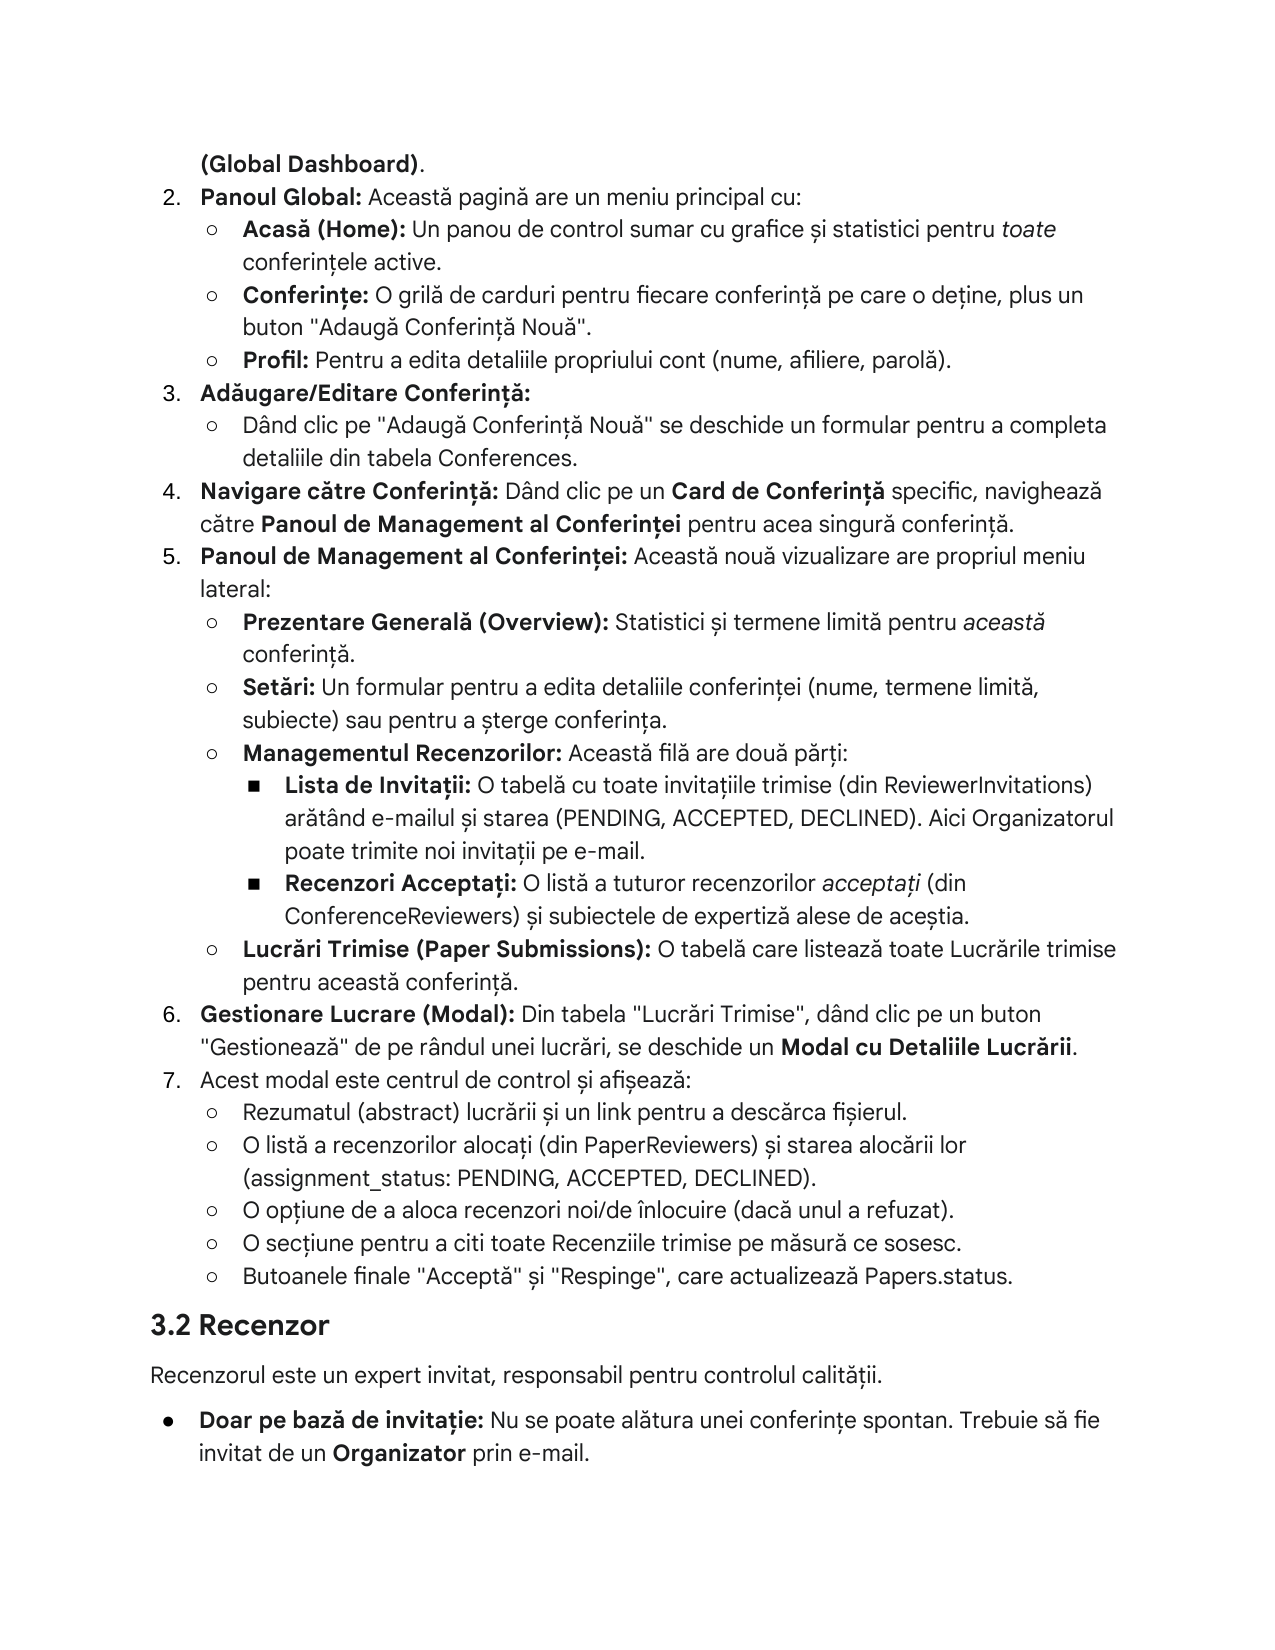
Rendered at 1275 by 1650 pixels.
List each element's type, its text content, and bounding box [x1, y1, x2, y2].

list Recenzori Acceptați: O listă a tuturor recenzorilor acceptați (din ConferenceReviewers) și subiectele de expertiză alese de aceștia. [247, 869, 1125, 931]
list Acasă (Home): Un panou de control sumar cu grafice și statistici pentru toate conferințele active. [205, 215, 1125, 277]
list Dând clic pe "Adaugă Conferință Nouă" se deschide un formular pentru a completa detaliile din tabela Conferences. [205, 412, 1125, 473]
list Prezentare Generală (Overview): Statistici și termene limită pentru această conferință. [205, 608, 1125, 669]
list Lista de Invitații: O tabelă cu toate invitațiile trimise (din ReviewerInvitations) arătând e-mailul și starea (PENDING, ACCEPTED, DECLINED). Aici Organizatorul poate trimite noi invitații pe e-mail. [247, 771, 1125, 866]
list Rezumatul (abstract) lucrării și un link pentru a descărca fișierul. [205, 1098, 1125, 1127]
list Conferințe: O grilă de carduri pentru fiecare conferință pe care o deține, plus un buton "Adaugă Conferință Nouă". [205, 281, 1125, 342]
list O listă a recenzorilor alocați (din PaperReviewers) și starea alocării lor (assignment_status: PENDING, ACCEPTED, DECLINED). [205, 1131, 1125, 1193]
list Panoul Global: Această pagină are un meniu principal cu: [162, 183, 1125, 211]
list Acest modal este centrul de control și afișează: [162, 1066, 1125, 1094]
list Navigare către Conferință: Dând clic pe un Card de Conferință specific, navighează către Panoul de Management al Conferinței pentru acea singură conferință. [162, 477, 1125, 538]
list Setări: Un formular pentru a edita detaliile conferinței (nume, termene limită, subiecte) sau pentru a șterge conferința. [205, 673, 1125, 735]
list Doar pe bază de invitație: Nu se poate alătura unei conferințe spontan. Trebuie să fie invitat de un Organizator prin e-mail. [161, 1407, 1125, 1468]
list Gestionare Lucrare (Modal): Din tabela "Lucrări Trimise", dând clic pe un buton "Gestionează" de pe rândul unei lucrări, se deschide un Modal cu Detaliile Lucrării. [162, 1000, 1125, 1062]
list Profil: Pentru a edita detaliile propriului cont (nume, afiliere, parolă). [205, 346, 1125, 375]
list O opțiune de a aloca recenzori noi/de înlocuire (dacă unul a refuzat). [205, 1197, 1125, 1225]
text Recenzorul este un expert invitat, responsabil pentru controlul calității. [150, 1361, 1125, 1390]
subtitle 3.2 Recenzor [150, 1307, 1125, 1344]
list Managementul Recenzorilor: Această filă are două părți: [205, 739, 1125, 767]
list O secțiune pentru a citi toate Recenziile trimise pe măsură ce sosesc. [205, 1229, 1125, 1258]
list Adăugare/Editare Conferință: [162, 379, 1125, 408]
list Butoanele finale "Acceptă" și "Respinge", care actualizează Papers.status. [205, 1262, 1125, 1291]
list Lucrări Trimise (Paper Submissions): O tabelă care listează toate Lucrările trimise pentru această conferință. [205, 935, 1125, 996]
list Panoul de Management al Conferinței: Această nouă vizualizare are propriul meniu lateral: [162, 542, 1125, 604]
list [162, 150, 1125, 179]
